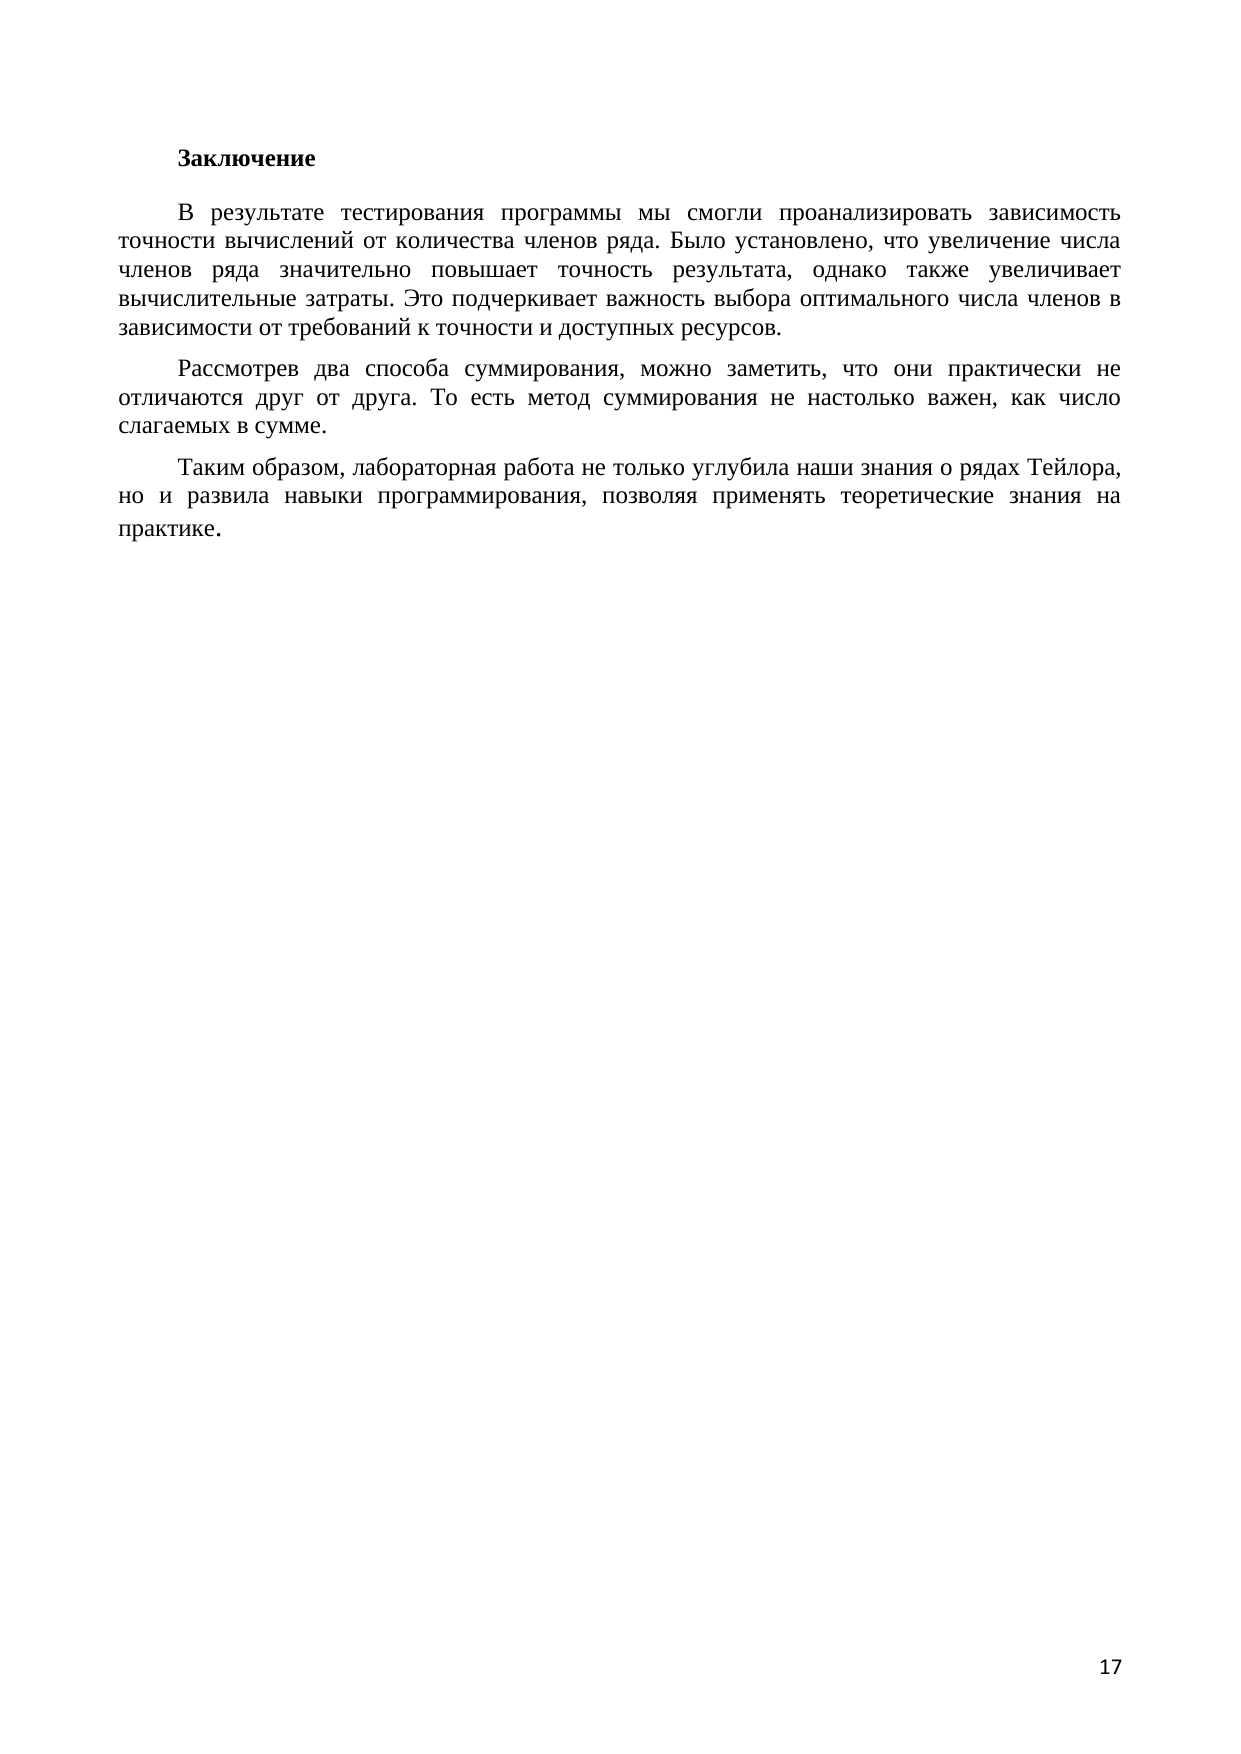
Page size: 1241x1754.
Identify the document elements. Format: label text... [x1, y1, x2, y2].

text Таким образом, лабораторная работа не только углубила наши знания о рядах Тейлора, но и развила навыки программирования, позволяя применять теоретические знания на практике. [118, 452, 1122, 543]
text Рассмотрев два способа суммирования, можно заметить, что они практически не отличаются друг от друга. То есть метод суммирования не настолько важен, как число слагаемых в сумме. [118, 353, 1122, 439]
text В результате тестирования программы мы смогли проанализировать зависимость точности вычислений от количества членов ряда. Было установлено, что увеличение числа членов ряда значительно повышает точность результата, однако также увеличивает вычислительные затраты. Это подчеркивает важность выбора оптимального числа членов в зависимости от требований к точности и доступных ресурсов. [118, 197, 1122, 341]
subtitle Заключение [118, 143, 1122, 172]
